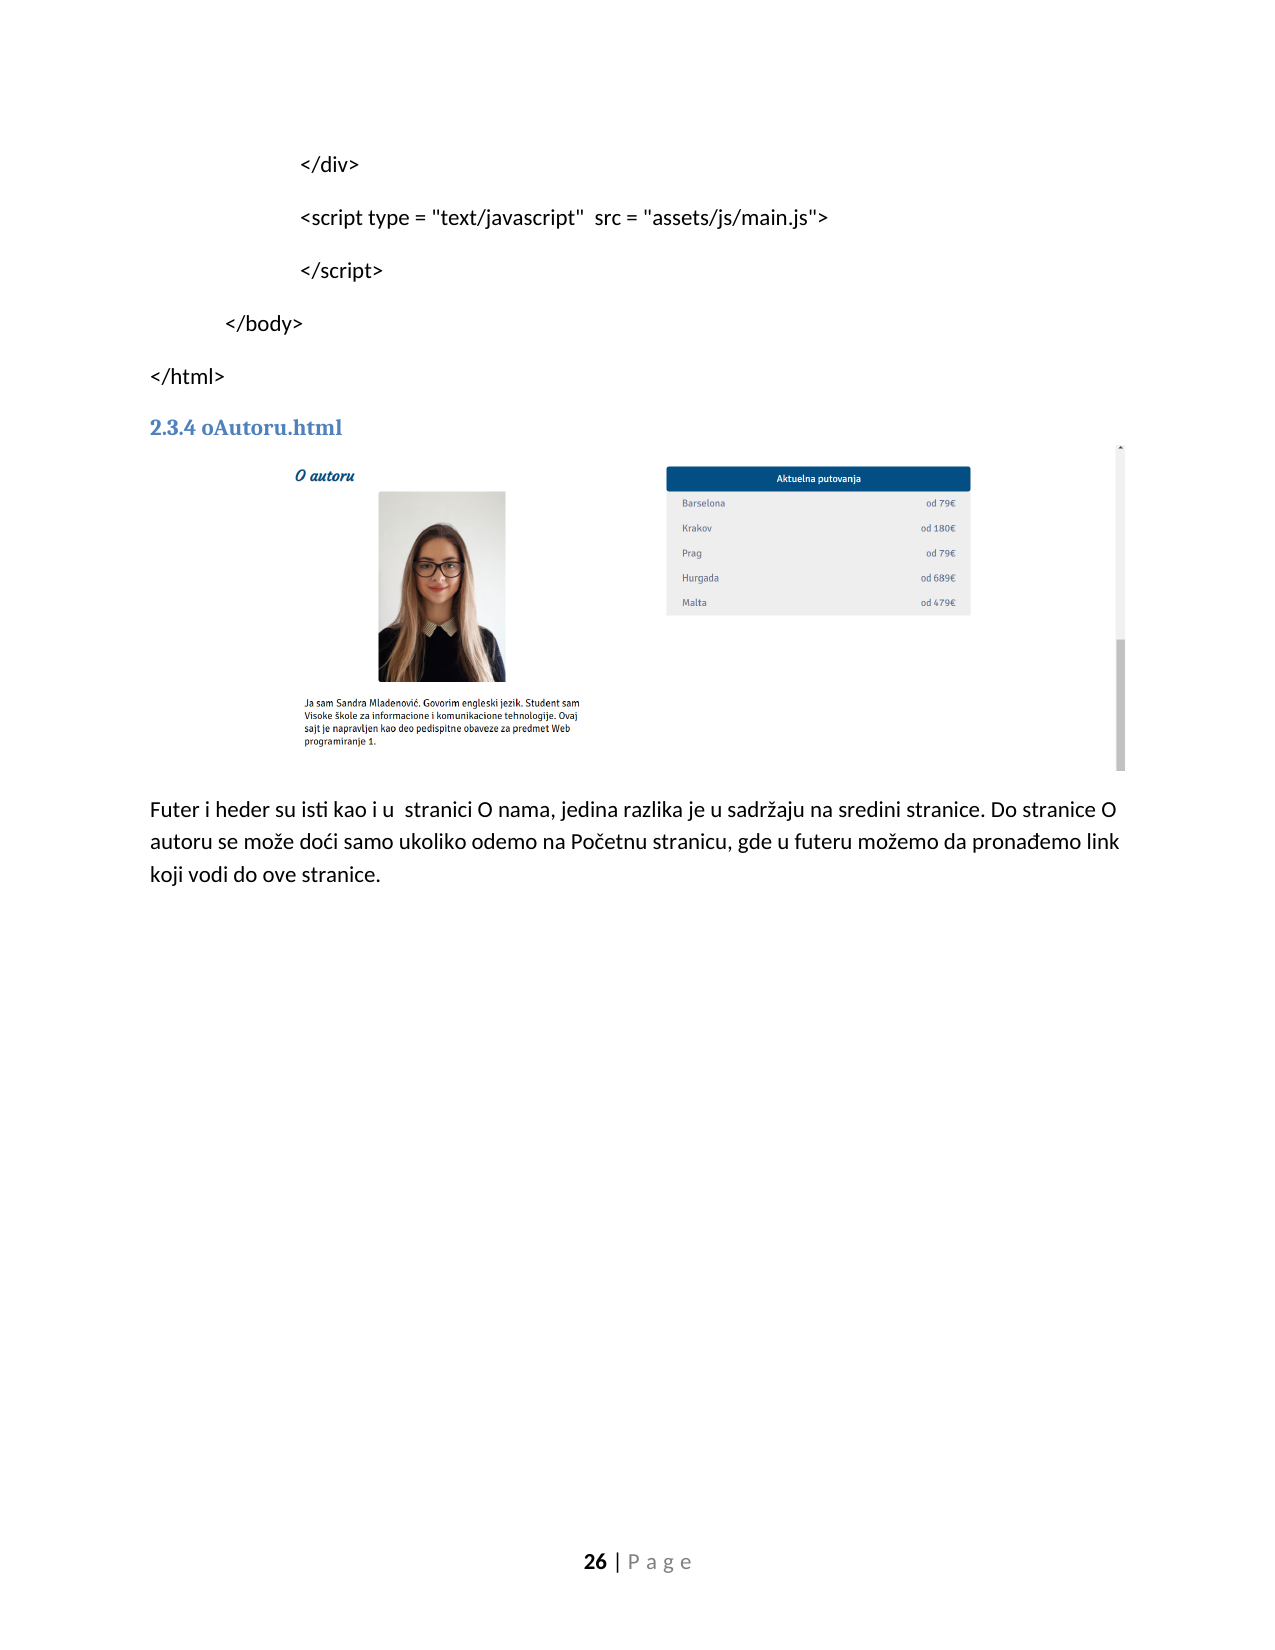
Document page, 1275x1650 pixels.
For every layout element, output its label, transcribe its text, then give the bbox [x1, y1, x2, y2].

text </body> [150, 309, 1125, 337]
picture [150, 445, 1125, 771]
text Futer i heder su isti kao i u stranici O nama, jedina razlika je u sadržaju na sredini stranice. Do stranice O autoru se može doći samo ukoliko odemo na Početnu stranicu, gde u futeru možemo da pronađemo link koji vodi do ove stranice. [150, 795, 1125, 888]
text <script type = "text/javascript" src = "assets/js/main.js"> [150, 203, 1125, 231]
subtitle 2.3.4 oAutoru.html [150, 415, 1125, 441]
text </div> [150, 150, 1125, 178]
text </script> [150, 256, 1125, 284]
text </html> [150, 362, 1125, 390]
